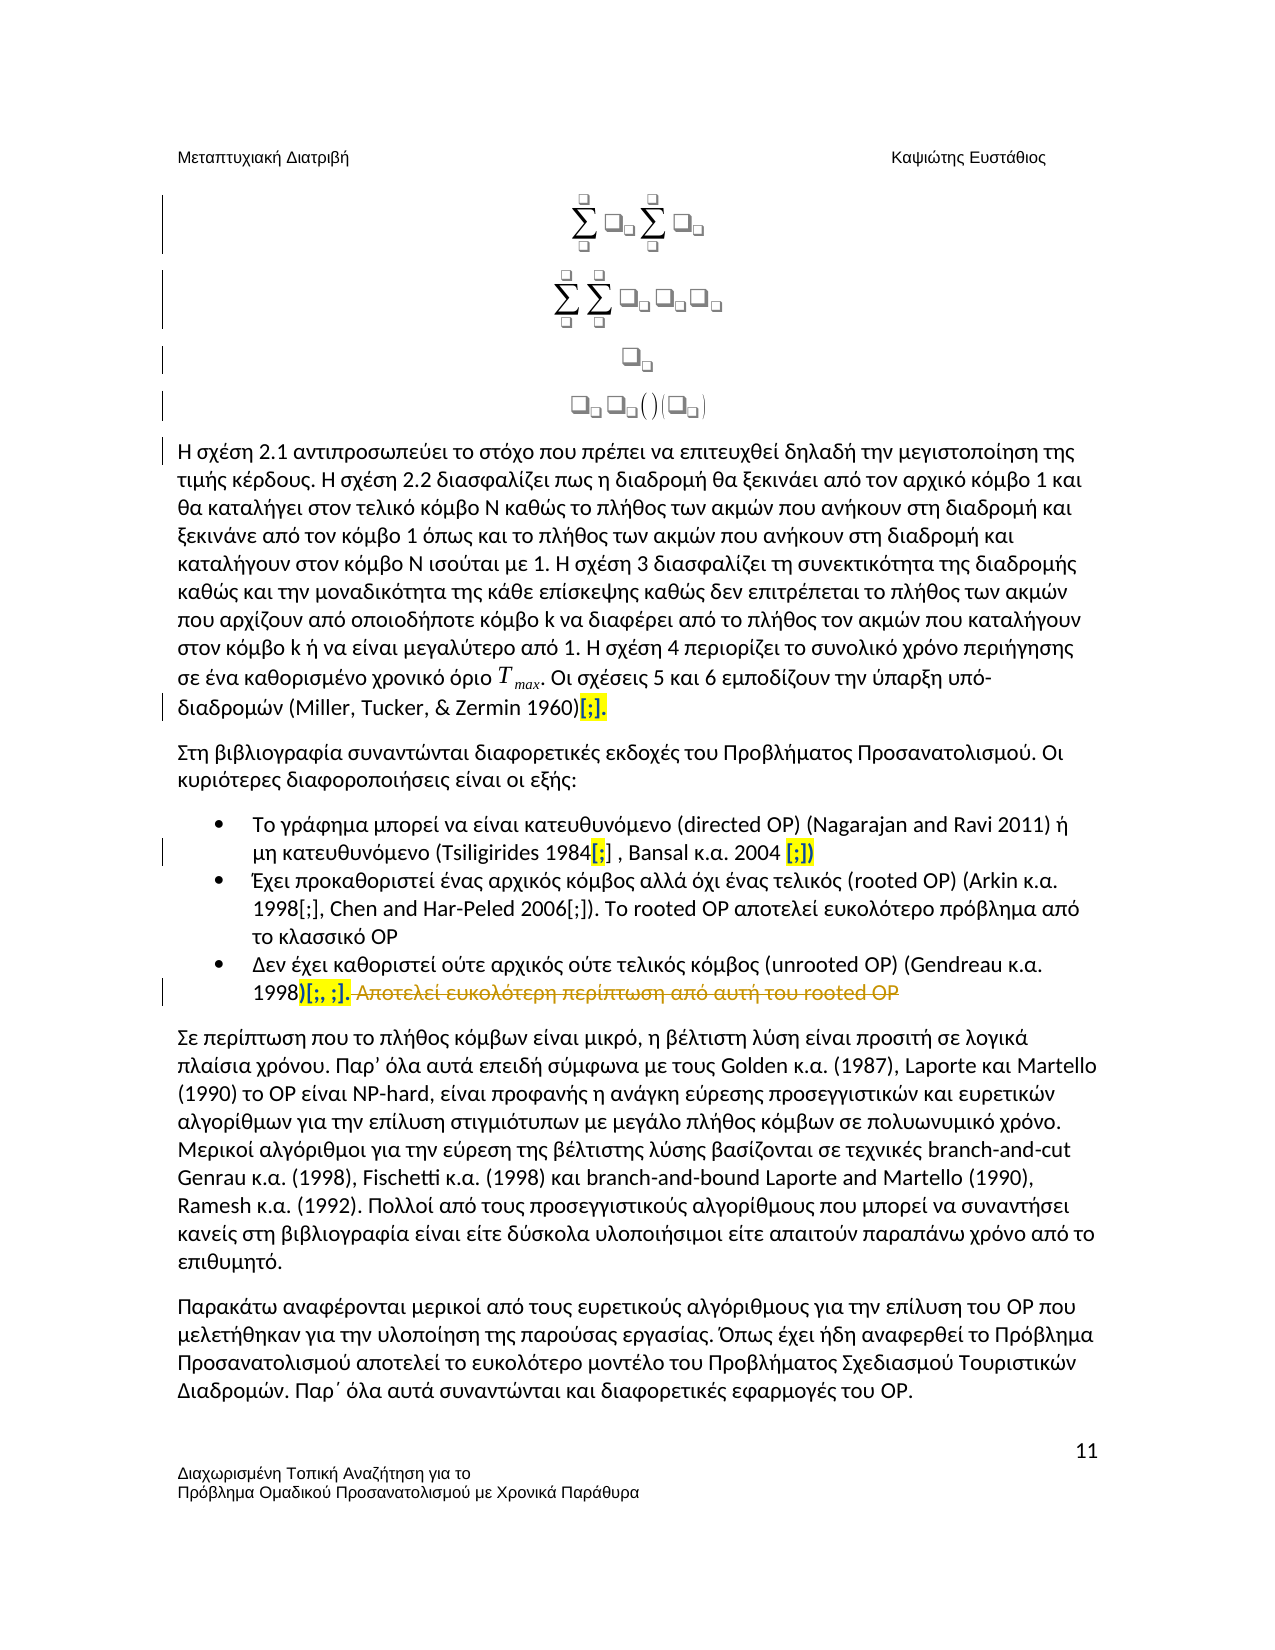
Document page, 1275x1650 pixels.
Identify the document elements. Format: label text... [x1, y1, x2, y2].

list Έχει προκαθοριστεί ένας αρχικός κόμβος αλλά όχι ένας τελικός (rooted OP) (Arkin κ.α. 1998[;], Chen and Har-Peled 2006[;]). Το rooted OP αποτελεί ευκολότερο πρόβλημα από το κλασσικό OP [215, 866, 1098, 950]
text Η σχέση 2.1 αντιπροσωπεύει το στόχο που πρέπει να επιτευχθεί δηλαδή την μεγιστοποίηση της τιμής κέρδους. Η σχέση 2.2 διασφαλίζει πως η διαδρομή θα ξεκινάει από τον αρχικό κόμβο 1 και θα καταλήγει στον τελικό κόμβο Ν καθώς το πλήθος των ακμών που ανήκουν στη διαδρομή και ξεκινάνε από τον κόμβο 1 όπως και το πλήθος των ακμών που ανήκουν στη διαδρομή και καταλήγουν στον κόμβο Ν ισούται με 1. Η σχέση 3 διασφαλίζει τη συνεκτικότητα της διαδρομής καθώς και την μοναδικότητα της κάθε επίσκεψης καθώς δεν επιτρέπεται το πλήθος των ακμών που αρχίζουν από οποιοδήποτε κόμβο k να διαφέρει από το πλήθος τον ακμών που καταλήγουν στον κόμβο k ή να είναι μεγαλύτερο από 1. Η σχέση 4 περιορίζει το συνολικό χρόνο περιήγησης σε ένα καθορισμένο χρονικό όριο . Οι σχέσεις 5 και 6 εμποδίζουν την ύπαρξη υπό-διαδρομών (Miller, Tucker, & Zermin 1960)[;]. [177, 437, 1098, 721]
list Το γράφημα μπορεί να είναι κατευθυνόμενο (directed OP) (Nagarajan and Ravi 2011) ή μη κατευθυνόμενο (Tsiligirides 1984[;] , Bansal κ.α. 2004 [;]) [215, 810, 1098, 866]
text Παρακάτω αναφέρονται μερικοί από τους ευρετικούς αλγόριθμους για την επίλυση του OP που μελετήθηκαν για την υλοποίηση της παρούσας εργασίας. Όπως έχει ήδη αναφερθεί το Πρόβλημα Προσανατολισμού αποτελεί το ευκολότερο μοντέλο του Προβλήματος Σχεδιασμού Τουριστικών Διαδρομών. Παρ΄ όλα αυτά συναντώνται και διαφορετικές εφαρμογές του OP. [177, 1292, 1098, 1404]
text Σε περίπτωση που το πλήθος κόμβων είναι μικρό, η βέλτιστη λύση είναι προσιτή σε λογικά πλαίσια χρόνου. Παρ’ όλα αυτά επειδή σύμφωνα με τους Golden κ.α. (1987), Laporte και Martello (1990) το OP είναι NP-hard, είναι προφανής η ανάγκη εύρεσης προσεγγιστικών και ευρετικών αλγορίθμων για την επίλυση στιγμιότυπων με μεγάλο πλήθος κόμβων σε πολυωνυμικό χρόνο. Μερικοί αλγόριθμοι για την εύρεση της βέλτιστης λύσης βασίζονται σε τεχνικές branch-and-cut Genrau κ.α. (1998), Fischetti κ.α. (1998) και branch-and-bound Laporte and Martello (1990), Ramesh κ.α. (1992). Πολλοί από τους προσεγγιστικούς αλγορίθμους που μπορεί να συναντήσει κανείς στη βιβλιογραφία είναι είτε δύσκολα υλοποιήσιμοι είτε απαιτούν παραπάνω χρόνο από το επιθυμητό. [177, 1023, 1098, 1275]
text Στη βιβλιογραφία συναντώνται διαφορετικές εκδοχές του Προβλήματος Προσανατολισμού. Οι κυριότερες διαφοροποιήσεις είναι οι εξής: [177, 738, 1098, 794]
list Δεν έχει καθοριστεί ούτε αρχικός ούτε τελικός κόμβος (unrooted OP) (Gendreau κ.α. 1998)[;, ;]. [215, 950, 1098, 1006]
